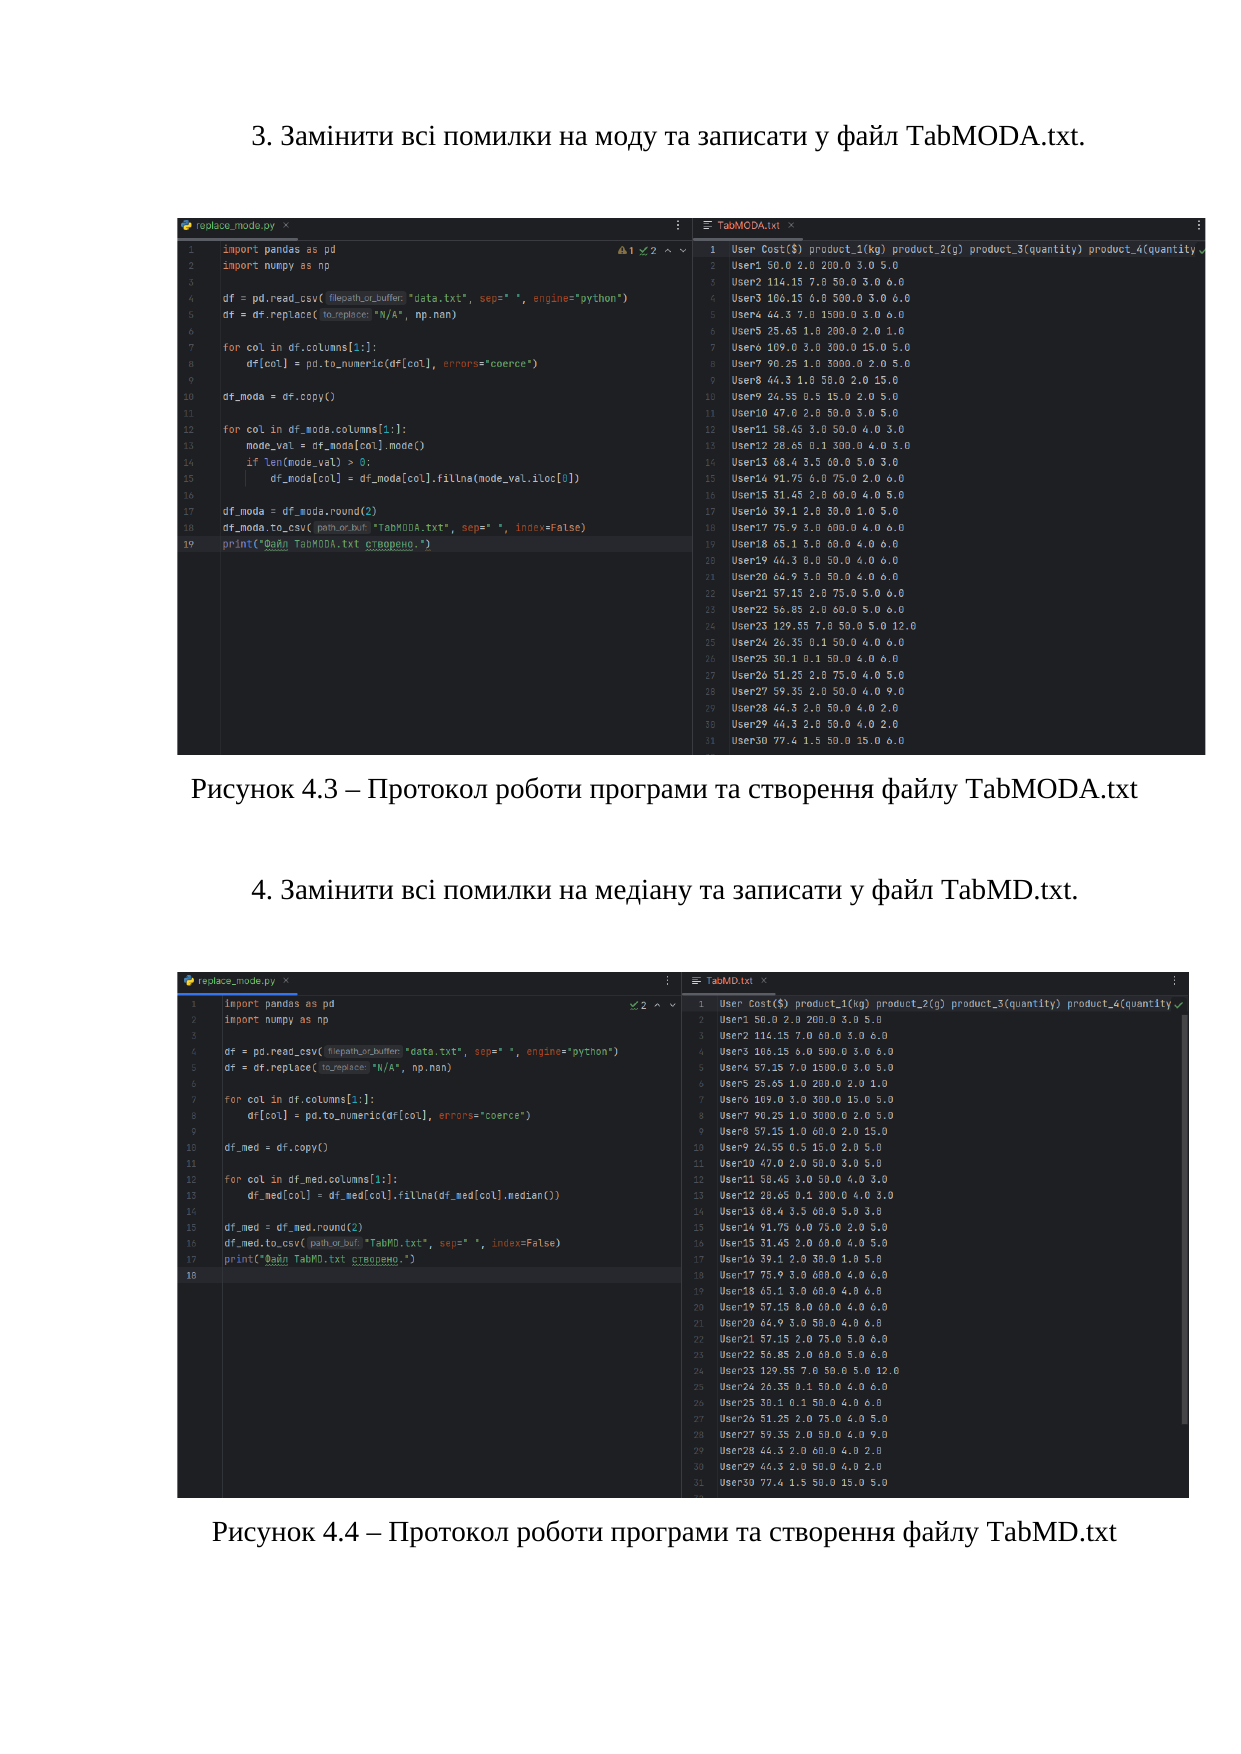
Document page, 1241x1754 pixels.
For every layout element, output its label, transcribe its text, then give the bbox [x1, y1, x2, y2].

text Рисунок 4.3 – Протокол роботи програми та створення файлу TabMODA.txt [177, 772, 1152, 805]
picture [177, 972, 1189, 1498]
text Рисунок 4.4 – Протокол роботи програми та створення файлу TabMD.txt [177, 1514, 1152, 1548]
text 4. Замінити всі помилки на медіану та записати у файл TabMD.txt. [177, 872, 1152, 906]
picture [177, 218, 1206, 755]
text 3. Замінити всі помилки на моду та записати у файл TabMODA.txt. [177, 118, 1152, 152]
